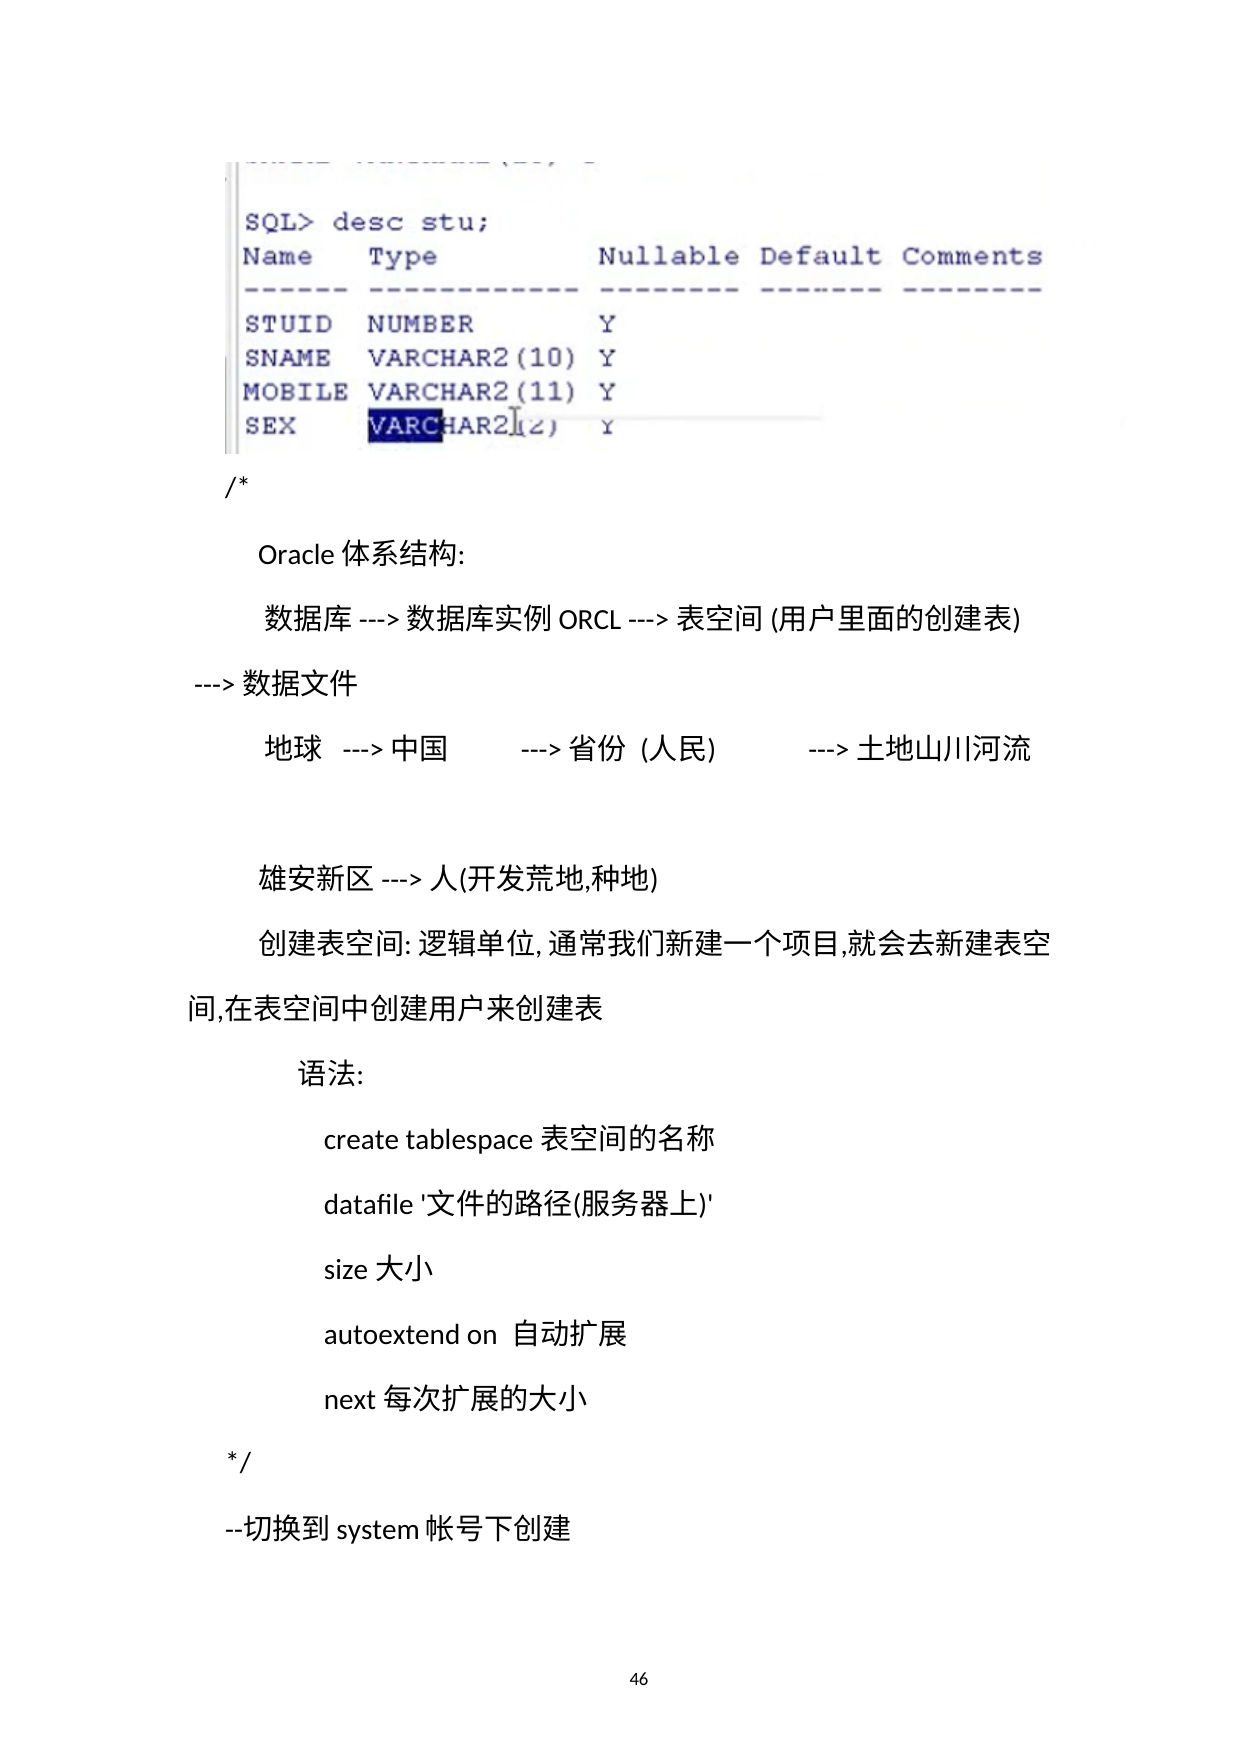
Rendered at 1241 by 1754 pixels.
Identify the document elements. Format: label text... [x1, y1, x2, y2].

picture [225, 162, 1125, 454]
text create tablespace 表空间的名称 [187, 1104, 1053, 1169]
text 语法: [187, 1039, 1053, 1104]
text size 大小 [187, 1234, 1053, 1299]
text autoextend on 自动扩展 [187, 1299, 1053, 1364]
text Oracle体系结构: [187, 519, 1053, 584]
text 地球 ---> 中国 ---> 省份 (人民) ---> 土地山川河流 [187, 714, 1053, 779]
text datafile '文件的路径(服务器上)' [187, 1169, 1053, 1234]
text --切换到system帐号下创建 [187, 1494, 1053, 1559]
text /* [187, 454, 1053, 519]
text 雄安新区 ---> 人(开发荒地,种地) [187, 844, 1053, 909]
text */ [187, 1429, 1053, 1494]
text 数据库 ---> 数据库实例ORCL ---> 表空间 (用户里面的创建表) ---> 数据文件 [187, 584, 1053, 714]
text next 每次扩展的大小 [187, 1364, 1053, 1429]
text 创建表空间: 逻辑单位, 通常我们新建一个项目,就会去新建表空间,在表空间中创建用户来创建表 [187, 909, 1053, 1039]
